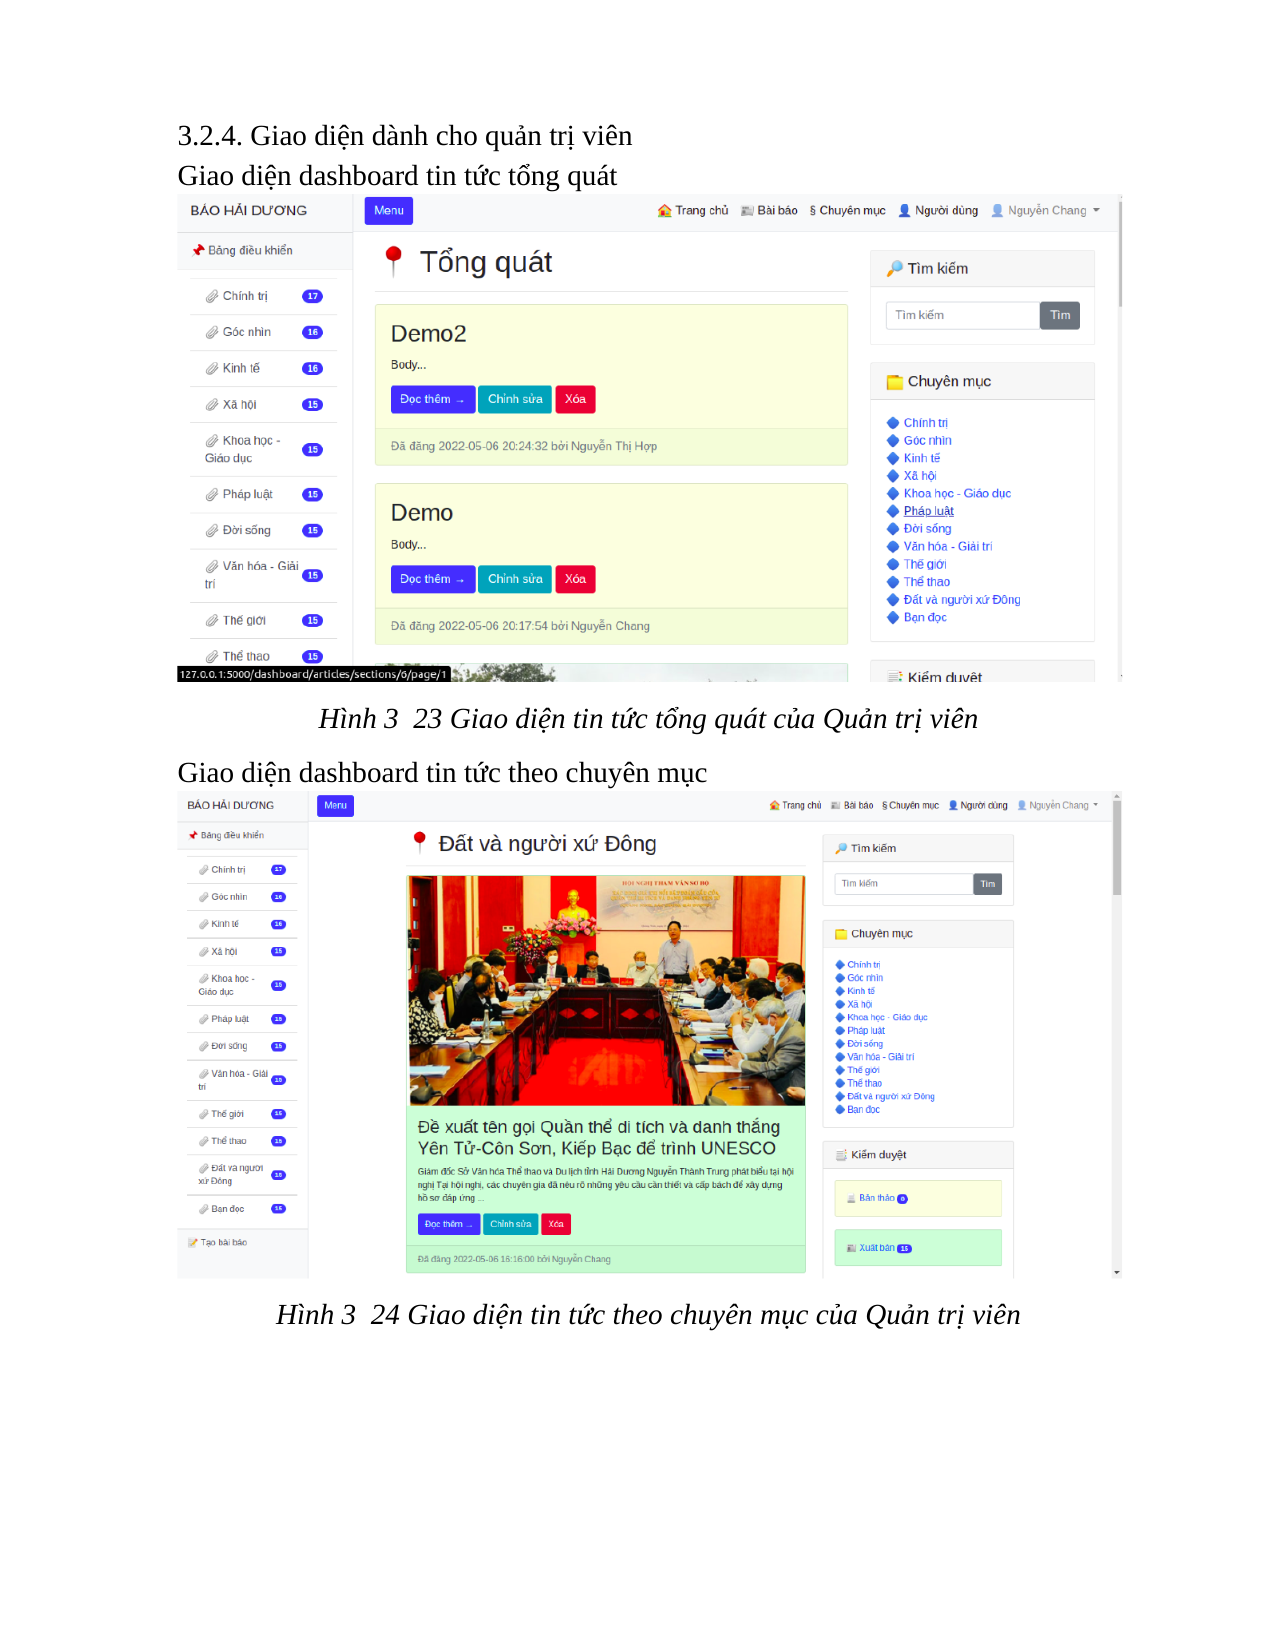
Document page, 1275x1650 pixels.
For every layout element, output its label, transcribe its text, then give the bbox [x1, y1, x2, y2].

text Hình 3 24 Giao diện tin tức theo chuyên mục của Quản trị viên [177, 1297, 1122, 1331]
subtitle Giao diện dashboard tin tức tổng quát [177, 158, 1122, 192]
text Hình 3 23 Giao diện tin tức tổng quát của Quản trị viên [177, 701, 1122, 734]
subtitle Giao diện dashboard tin tức theo chuyên mục [177, 755, 1122, 789]
picture [177, 194, 1123, 682]
subtitle 3.2.4. Giao diện dành cho quản trị viên [177, 118, 1122, 152]
picture [177, 791, 1123, 1279]
